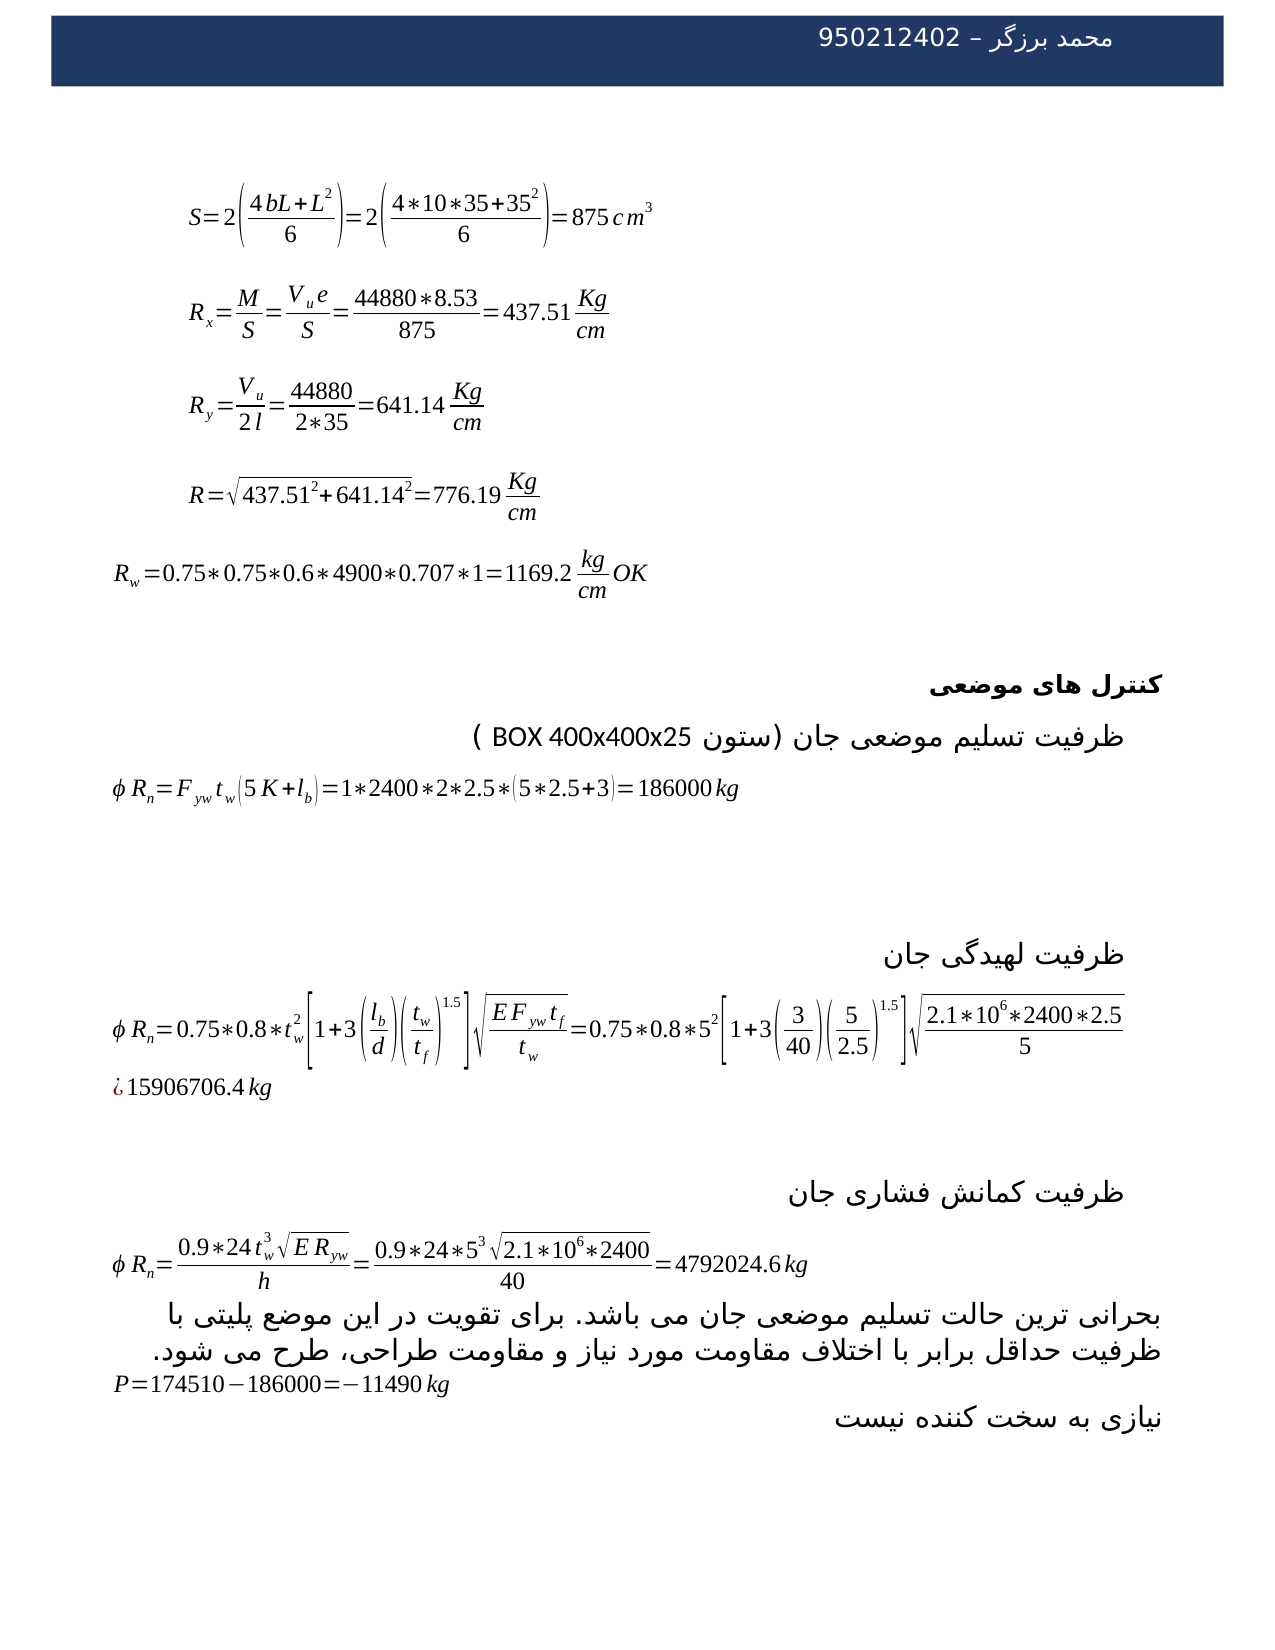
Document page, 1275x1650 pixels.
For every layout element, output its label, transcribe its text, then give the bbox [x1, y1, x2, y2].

text کنترل های موضعی [112, 670, 1162, 699]
text ظرفیت کمانش فشاری جان [112, 1175, 1125, 1209]
text ظرفیت تسلیم موضعی جان (ستون BOX 400x400x25 ) [112, 718, 1125, 754]
text ظرفیت لهیدگی جان [112, 937, 1125, 971]
list بحرانی ترین حالت تسلیم موضعی جان می باشد. برای تقویت در این موضع پلیتی با ظرفیت حداقل برابر با اختلاف مقاومت مورد نیاز و مقاومت طراحی، طرح می شود. [112, 1297, 1162, 1368]
list نیازی به سخت کننده نیست [112, 1401, 1162, 1434]
